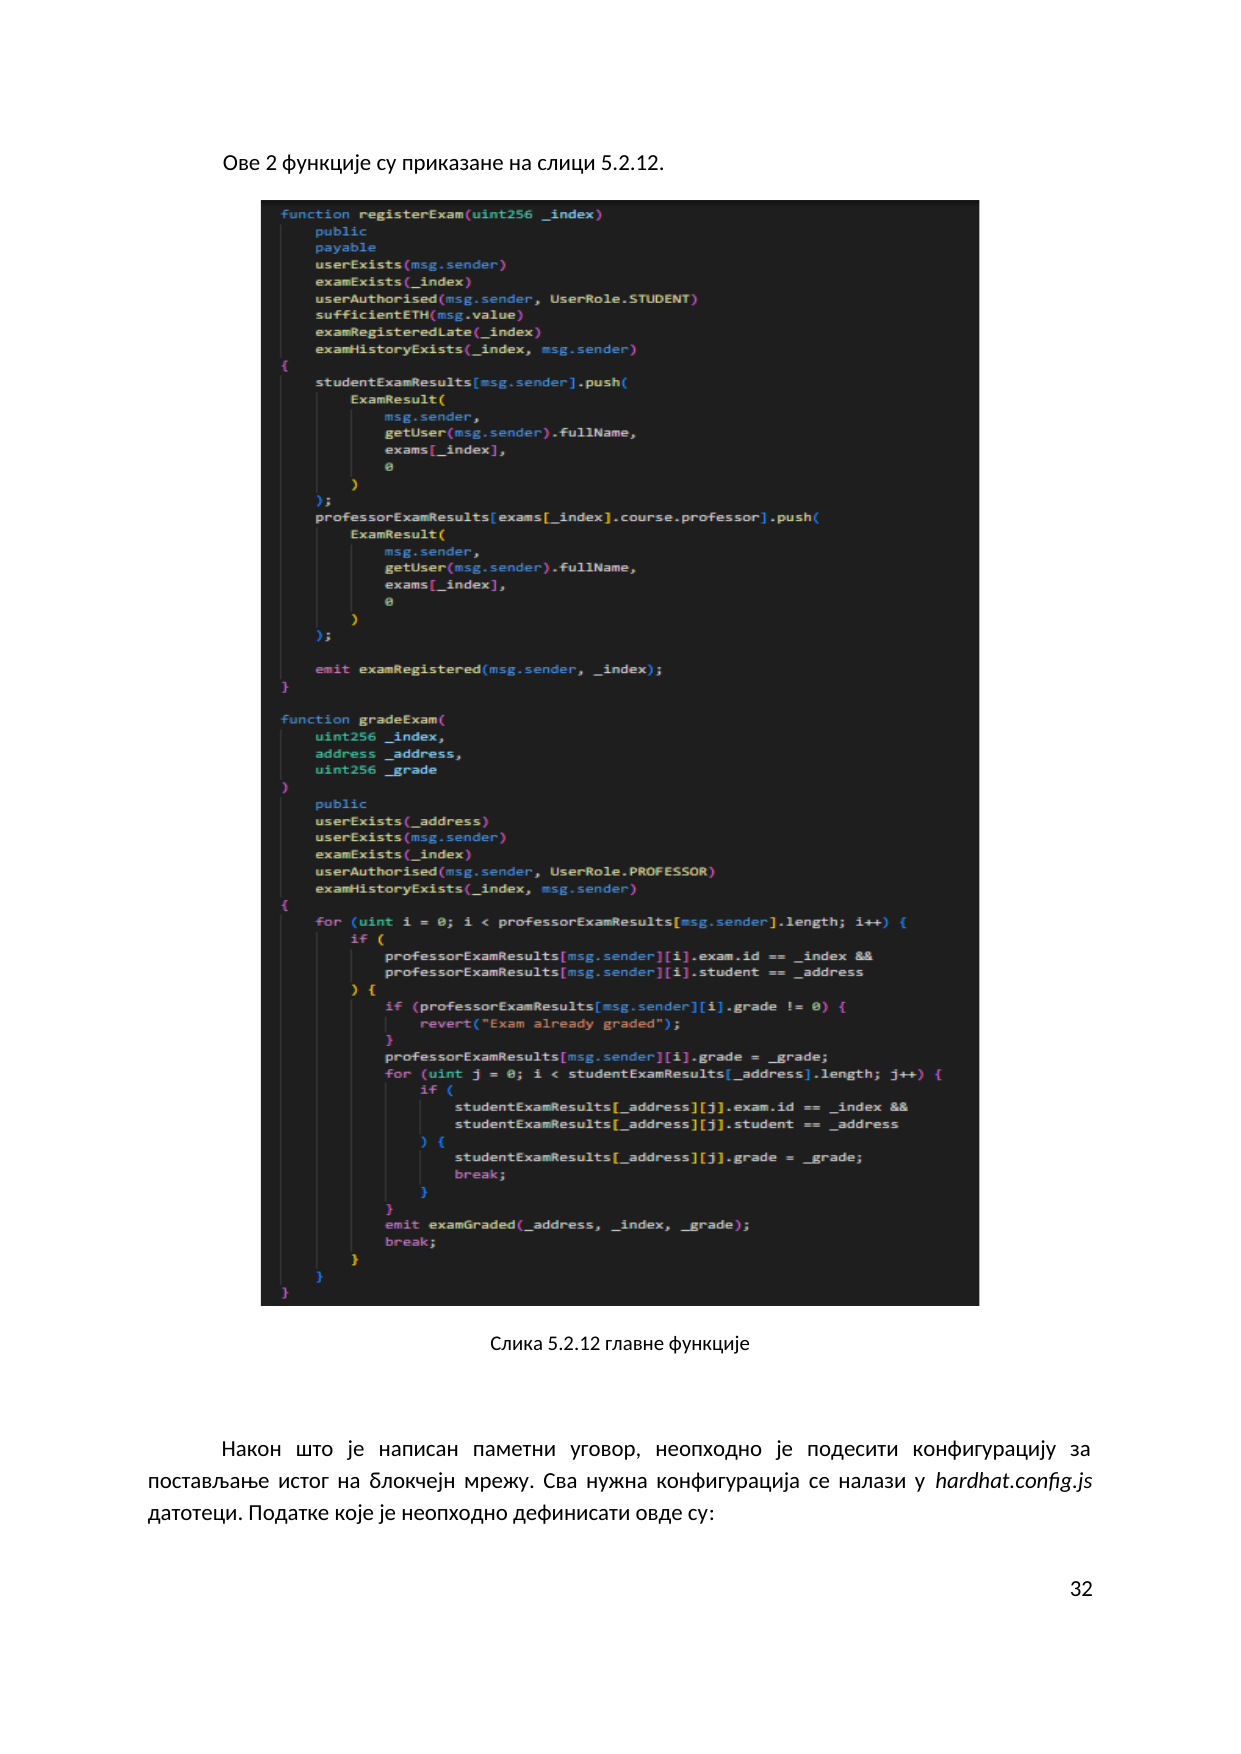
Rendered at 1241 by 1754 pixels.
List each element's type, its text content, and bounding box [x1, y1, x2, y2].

list Ове 2 функције су приказане на слици 5.2.12. [223, 148, 1093, 176]
text Након што је написан паметни уговор, неопходно је подесити конфигурацију за постављање истог на блокчејн мрежу. Сва нужна конфигурација се налази у hardhat.config.js датотеци. Податке које је неопходно дефинисати овде су: [148, 1434, 1093, 1526]
picture [260, 200, 980, 1306]
text Слика 5.2.12 главне функције [148, 1331, 1093, 1356]
